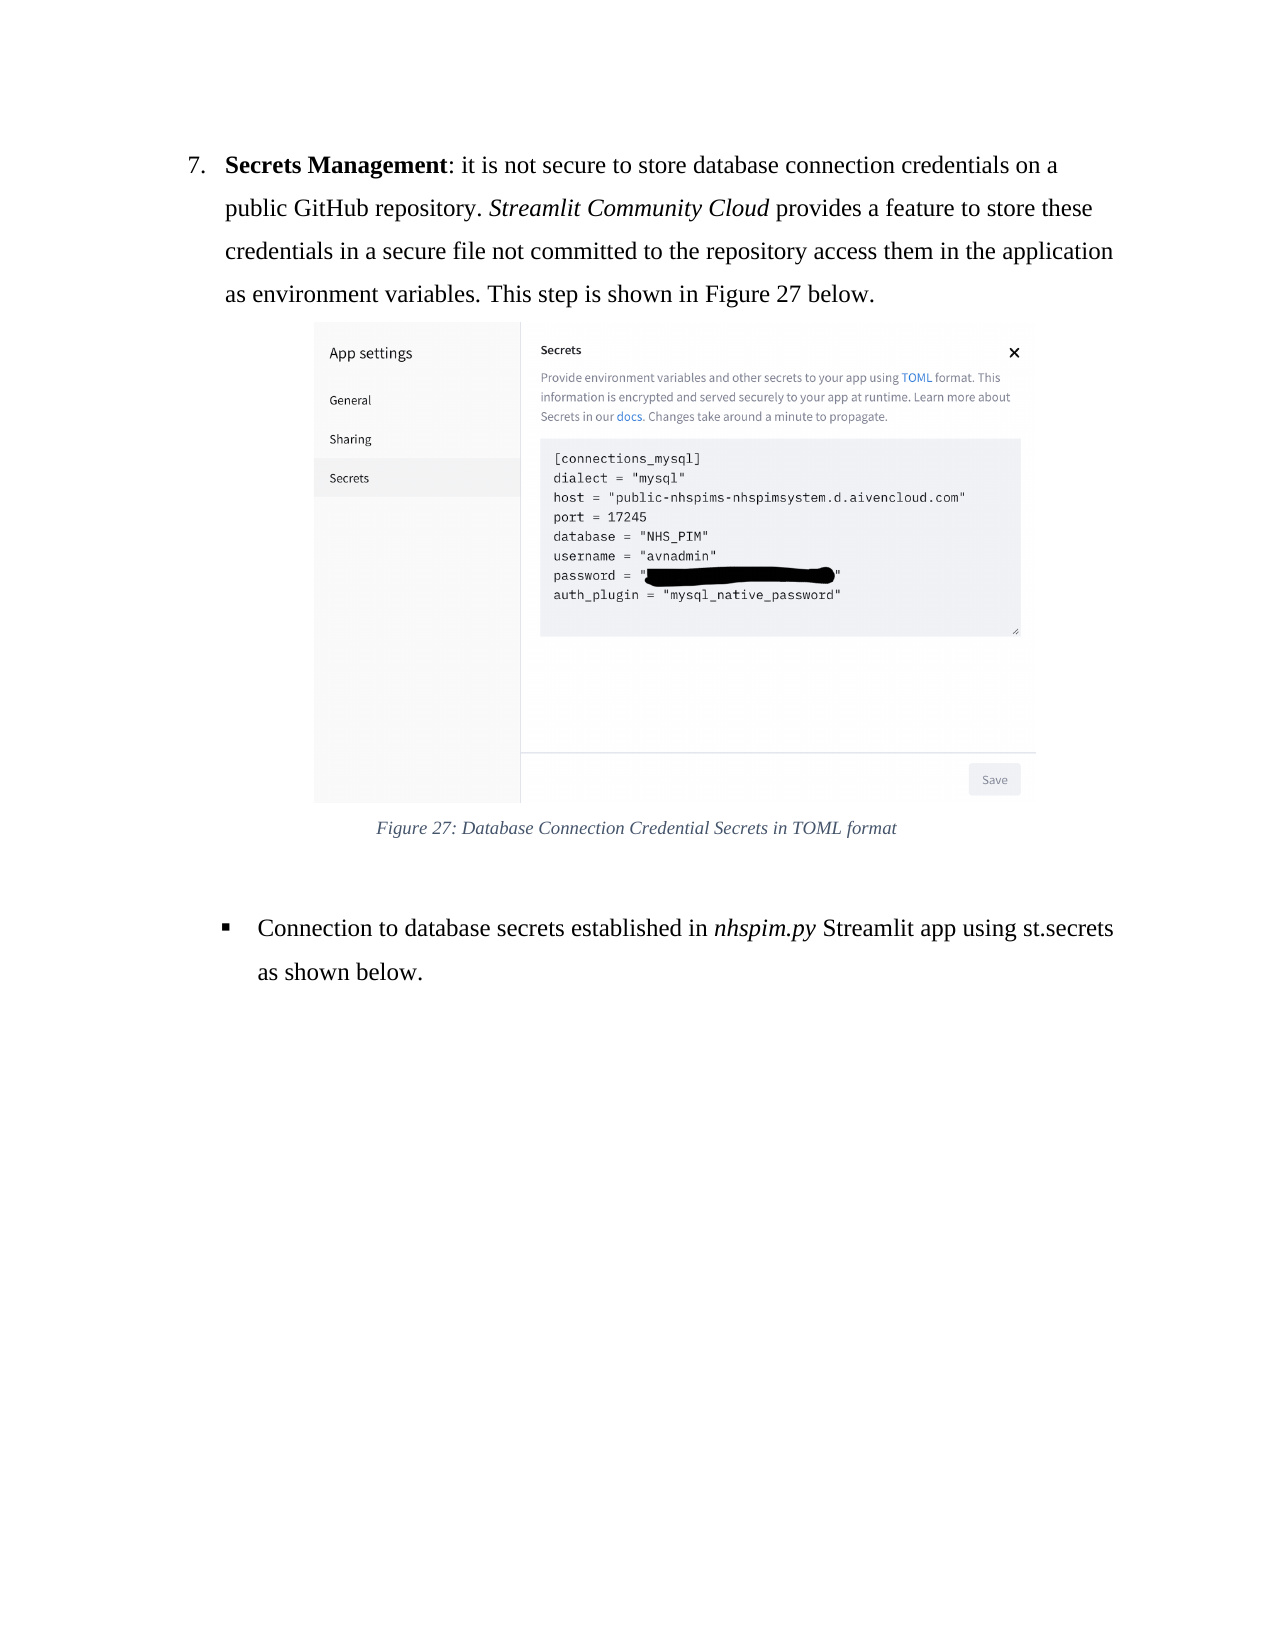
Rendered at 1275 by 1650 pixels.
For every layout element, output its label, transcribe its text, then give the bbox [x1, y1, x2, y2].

text Figure 27: Database Connection Credential Secrets in TOML format [150, 817, 1125, 839]
list Connection to database secrets established in nhspim.py Streamlit app using st.secrets as shown below. [220, 913, 1125, 985]
picture [313, 322, 1037, 803]
list Secrets Management: it is not secure to store database connection credentials on a public GitHub repository. Streamlit Community Cloud provides a feature to store these credentials in a secure file not committed to the repository access them in the application as environment variables. This step is shown in Figure 19 below. [187, 150, 1125, 308]
